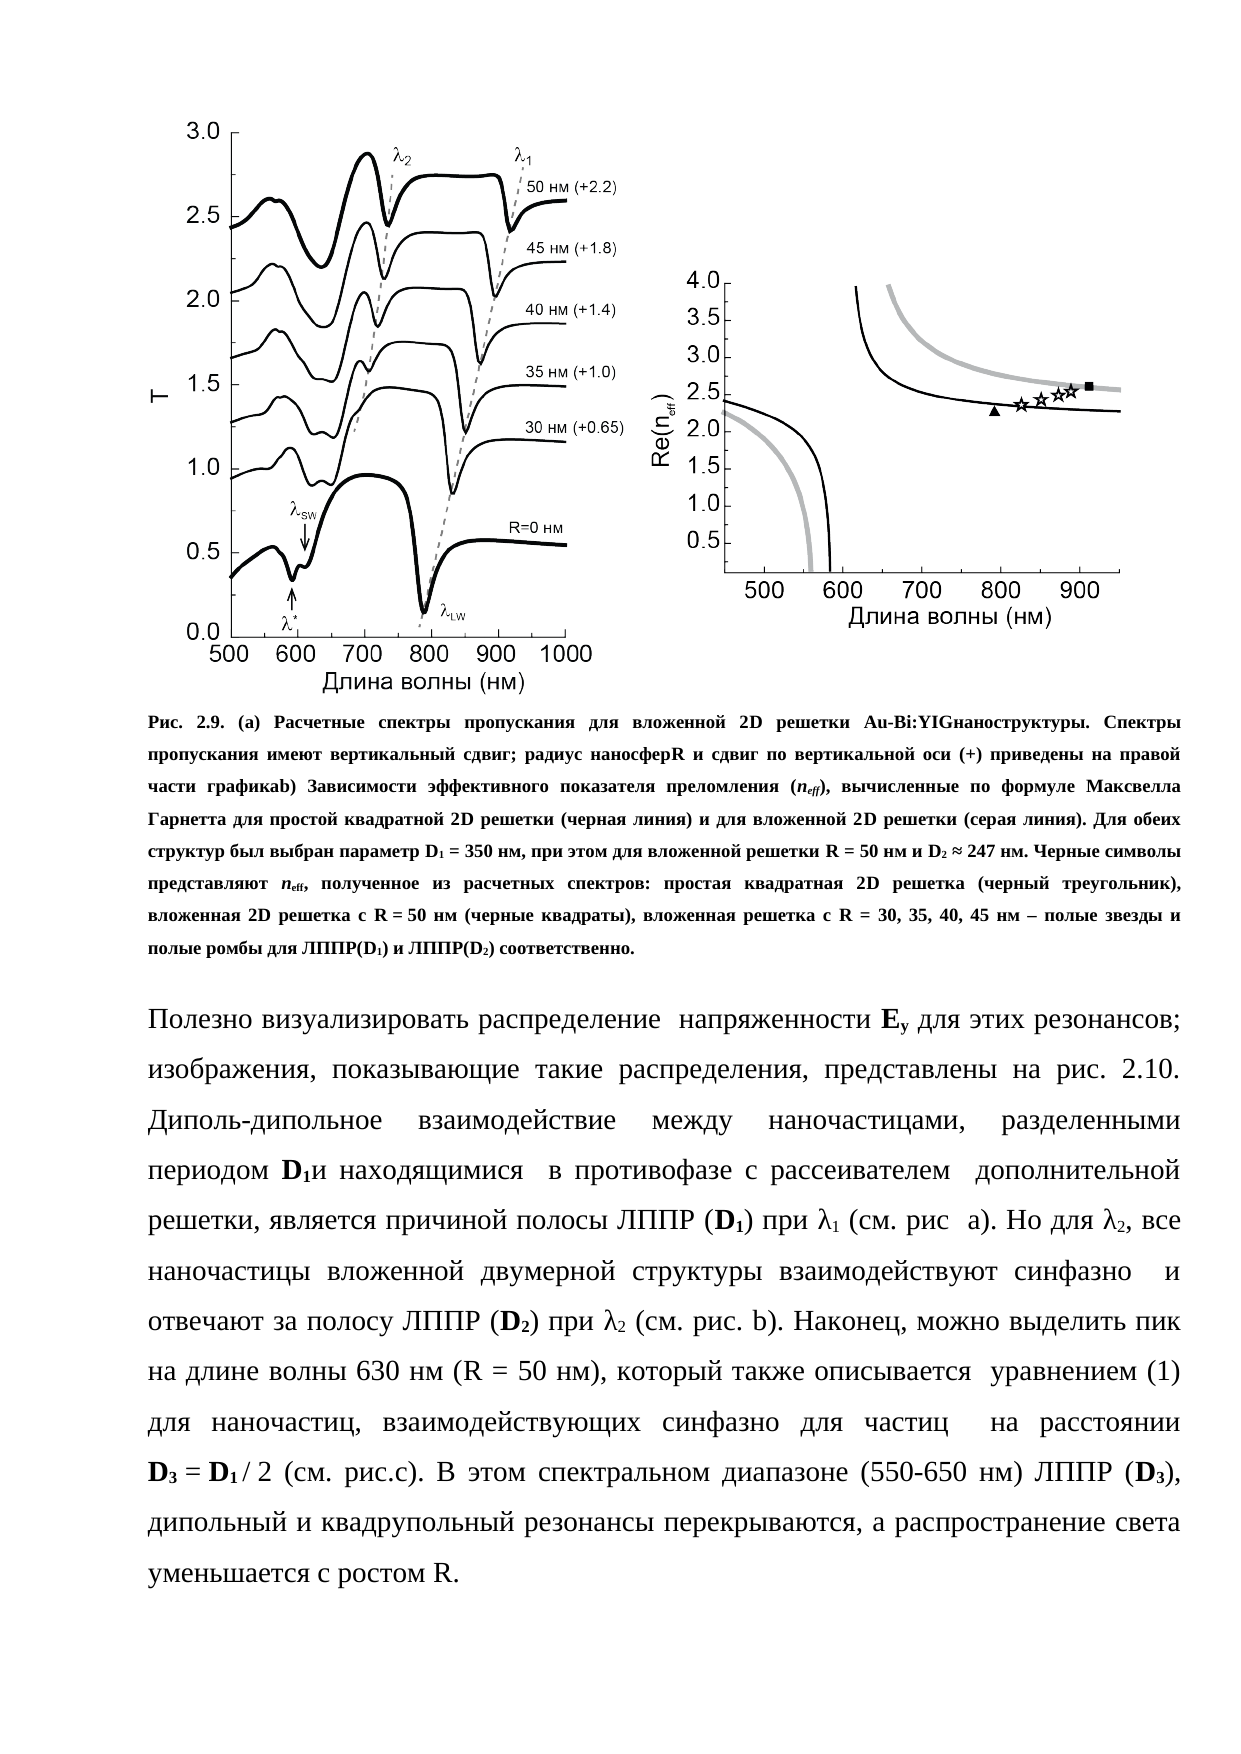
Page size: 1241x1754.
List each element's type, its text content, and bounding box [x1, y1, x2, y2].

text Рис. 2.9. (a) Расчетные спектры пропускания для вложенной 2D решетки Au-Bi:YIGнаноструктуры. Спектры пропускания имеют вертикальный сдвиг; радиус наносферR и сдвиг по вертикальной оси (+) приведены на правой части графикаb) Зависимости эффективного показателя преломления (neff), вычисленные по формуле Максвелла Гарнетта для простой квадратной 2D решетки (черная линия) и для вложенной 2D решетки (серая линия). Для обеих структур был выбран параметр D1 = 350 нм, при этом для вложенной решетки R = 50 нм и D2 ≈ 247 нм. Черные символы представляют neff, полученное из расчетных спектров: простая квадратная 2D решетка (черный треугольник), вложенная 2D решетка с R = 50 нм (черные квадраты), вложенная решетка с R = 30, 35, 40, 45 нм – полые звезды и полые ромбы для ЛППР(D1) и ЛППР(D2) соответственно. [148, 711, 1181, 958]
text Полезно визуализировать распределение напряженности Ey для этих резонансов; изображения, показывающие такие распределения, представлены на рис. 2.10. Диполь-дипольное взаимодействие между наночастицами, разделенными периодом D1и находящимися в противофазе с рассеивателем дополнительной решетки, является причиной полосы ЛППР (D1) при λ1 (см. рис a). Но для λ2, все наночастицы вложенной двумерной структуры взаимодействуют синфазно и отвечают за полосу ЛППР (D2) при λ2 (см. рис. b). Наконец, можно выделить пик на длине волны 630 нм (R = 50 нм), который также описывается уравнением (1) для наночастиц, взаимодействующих синфазно для частиц на расстоянии D3 = D1 / 2 (см. рис.c). В этом спектральном диапазоне (550-650 нм) ЛППР (D3), дипольный и квадрупольный резонансы перекрываются, а распространение света уменьшается с ростом R. [148, 1001, 1181, 1588]
picture [147, 118, 1122, 697]
